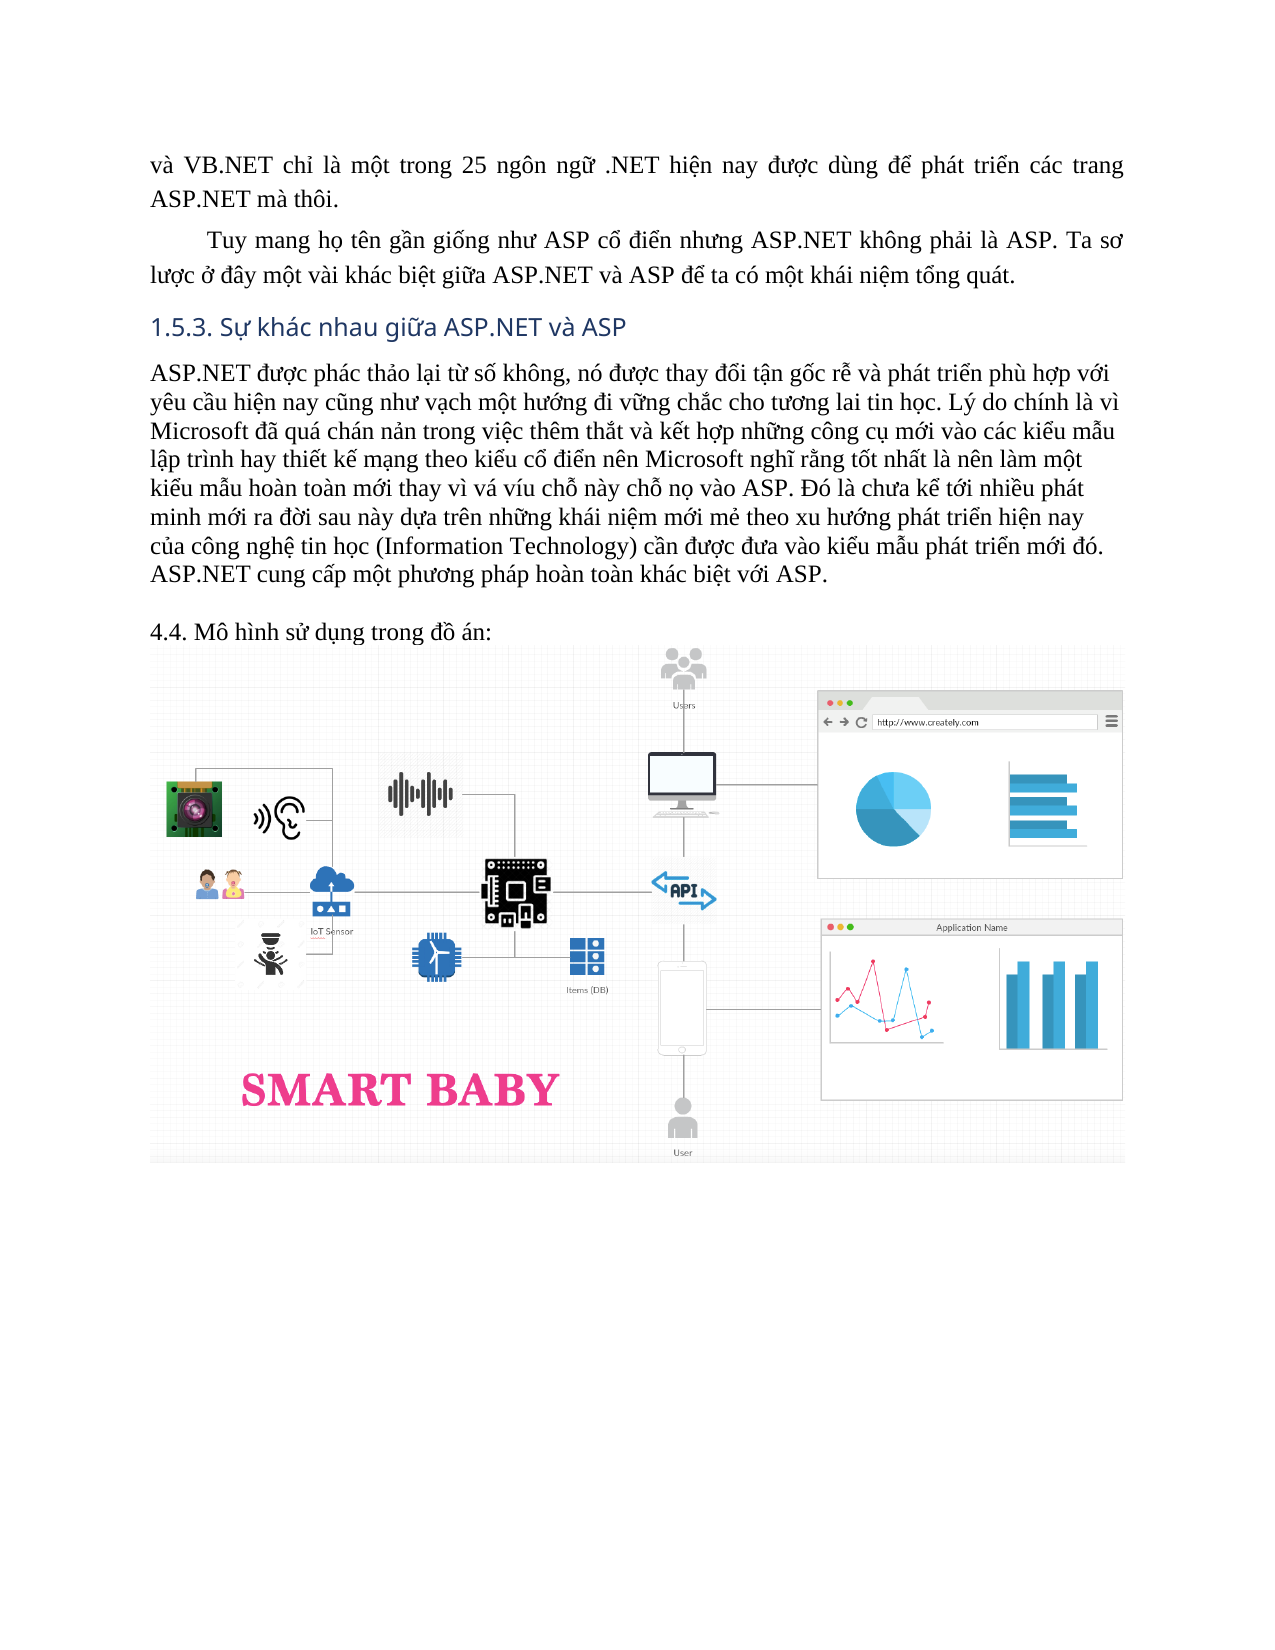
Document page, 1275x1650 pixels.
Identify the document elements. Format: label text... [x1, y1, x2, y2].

picture [150, 645, 1125, 1163]
text 4.4. Mô hình sử dụng trong đồ án: [150, 617, 1125, 645]
text ASP.NET được phác thảo lại từ số không, nó được thay đổi tận gốc rễ và phát triển phù hợp với yêu cầu hiện nay cũng như vạch một hướng đi vững chắc cho tương lai tin học. Lý do chính là vì Microsoft đã quá chán nản trong việc thêm thắt và kết hợp những công cụ mới vào các kiểu mẫu lập trình hay thiết kế mạng theo kiểu cổ điển nên Microsoft nghĩ rằng tốt nhất là nên làm một kiểu mẫu hoàn toàn mới thay vì vá víu chỗ này chỗ nọ vào ASP. Đó là chưa kể tới nhiều phát minh mới ra đời sau này dựa trên những khái niệm mới mẻ theo xu hướng phát triển hiện nay của công nghệ tin học (Information Technology) cần được đưa vào kiểu mẫu phát triển mới đó. ASP.NET cung cấp một phương pháp hoàn toàn khác biệt với ASP. [150, 358, 1125, 588]
subtitle Sự khác nhau giữa ASP.NET và ASP [150, 309, 1125, 343]
text Tuy mang họ tên gần giống như ASP cổ điển nhưng ASP.NET không phải là ASP. Ta sơ lược ở đây một vài khác biệt giữa ASP.NET và ASP để ta có một khái niệm tổng quát. [150, 225, 1125, 288]
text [150, 150, 1125, 213]
